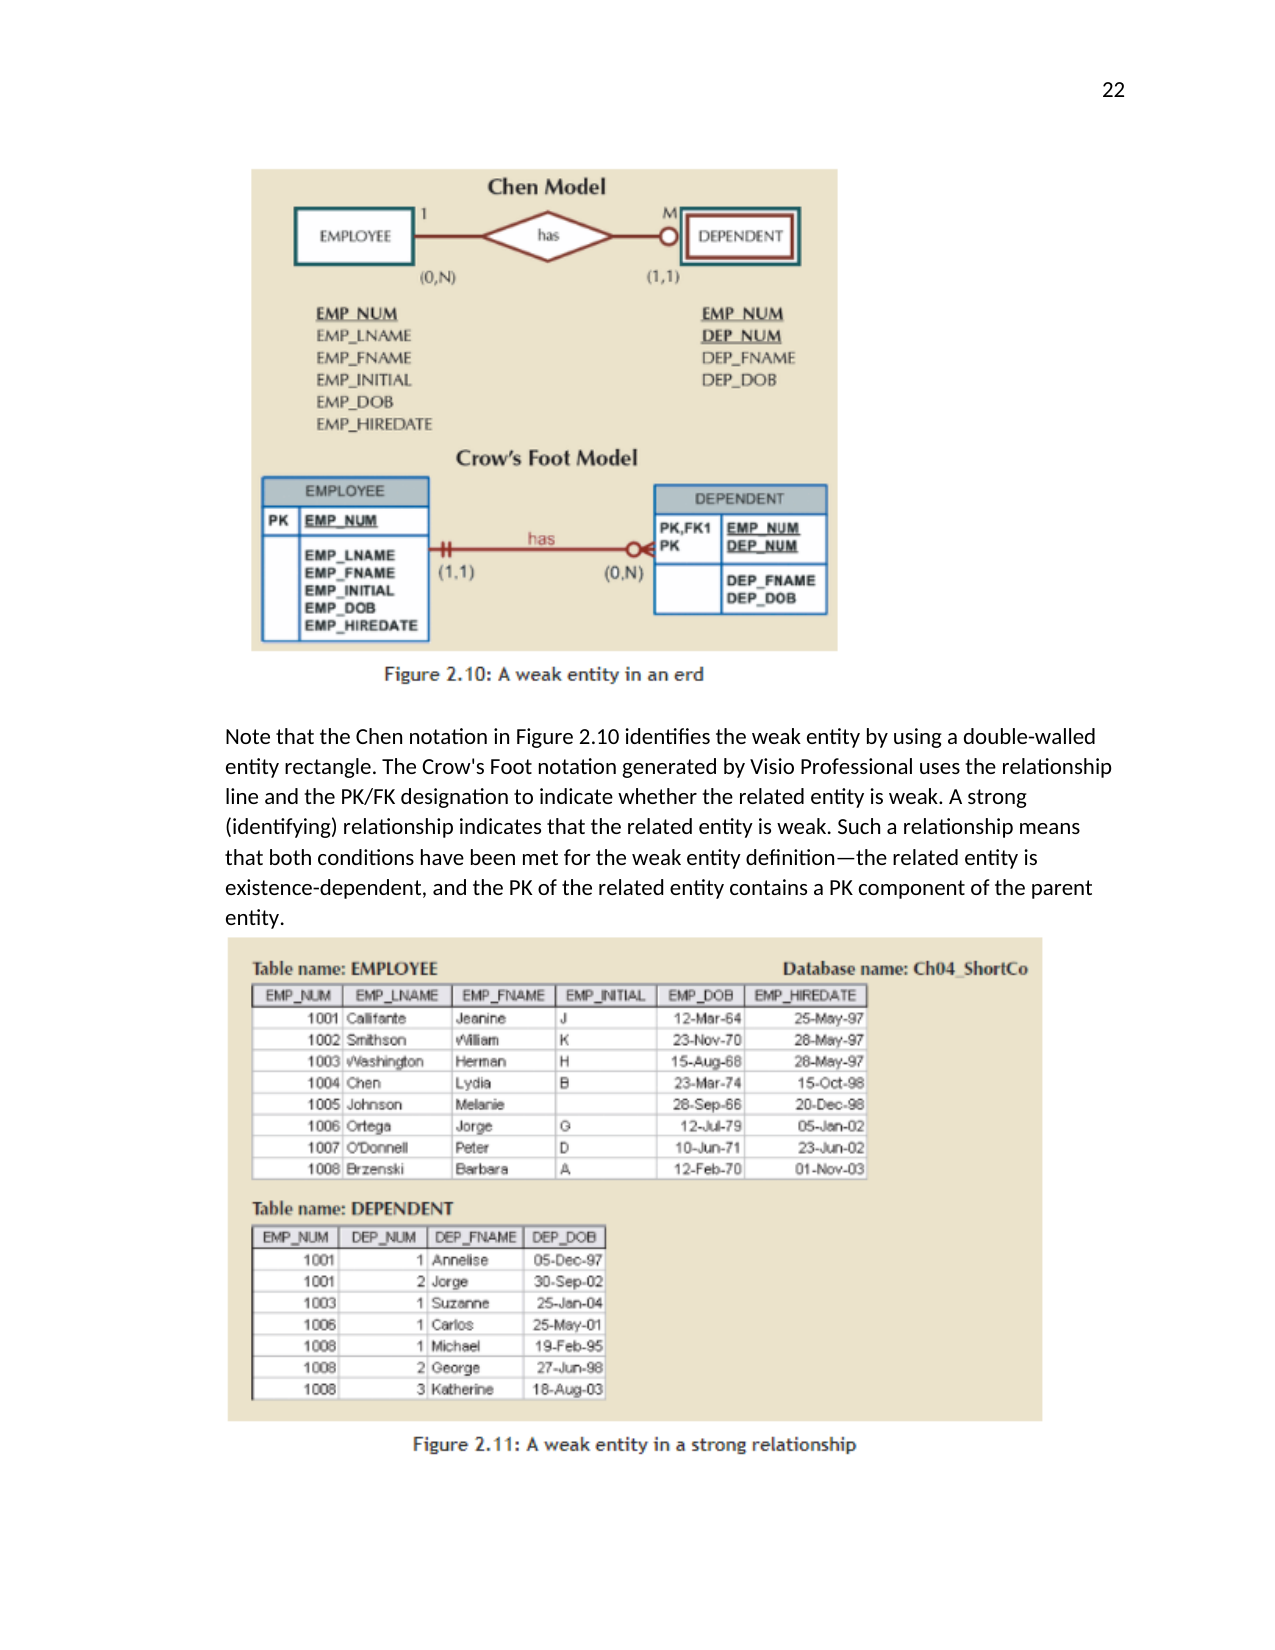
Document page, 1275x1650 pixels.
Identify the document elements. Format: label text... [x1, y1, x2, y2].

picture [225, 150, 852, 703]
picture [225, 933, 1052, 1470]
